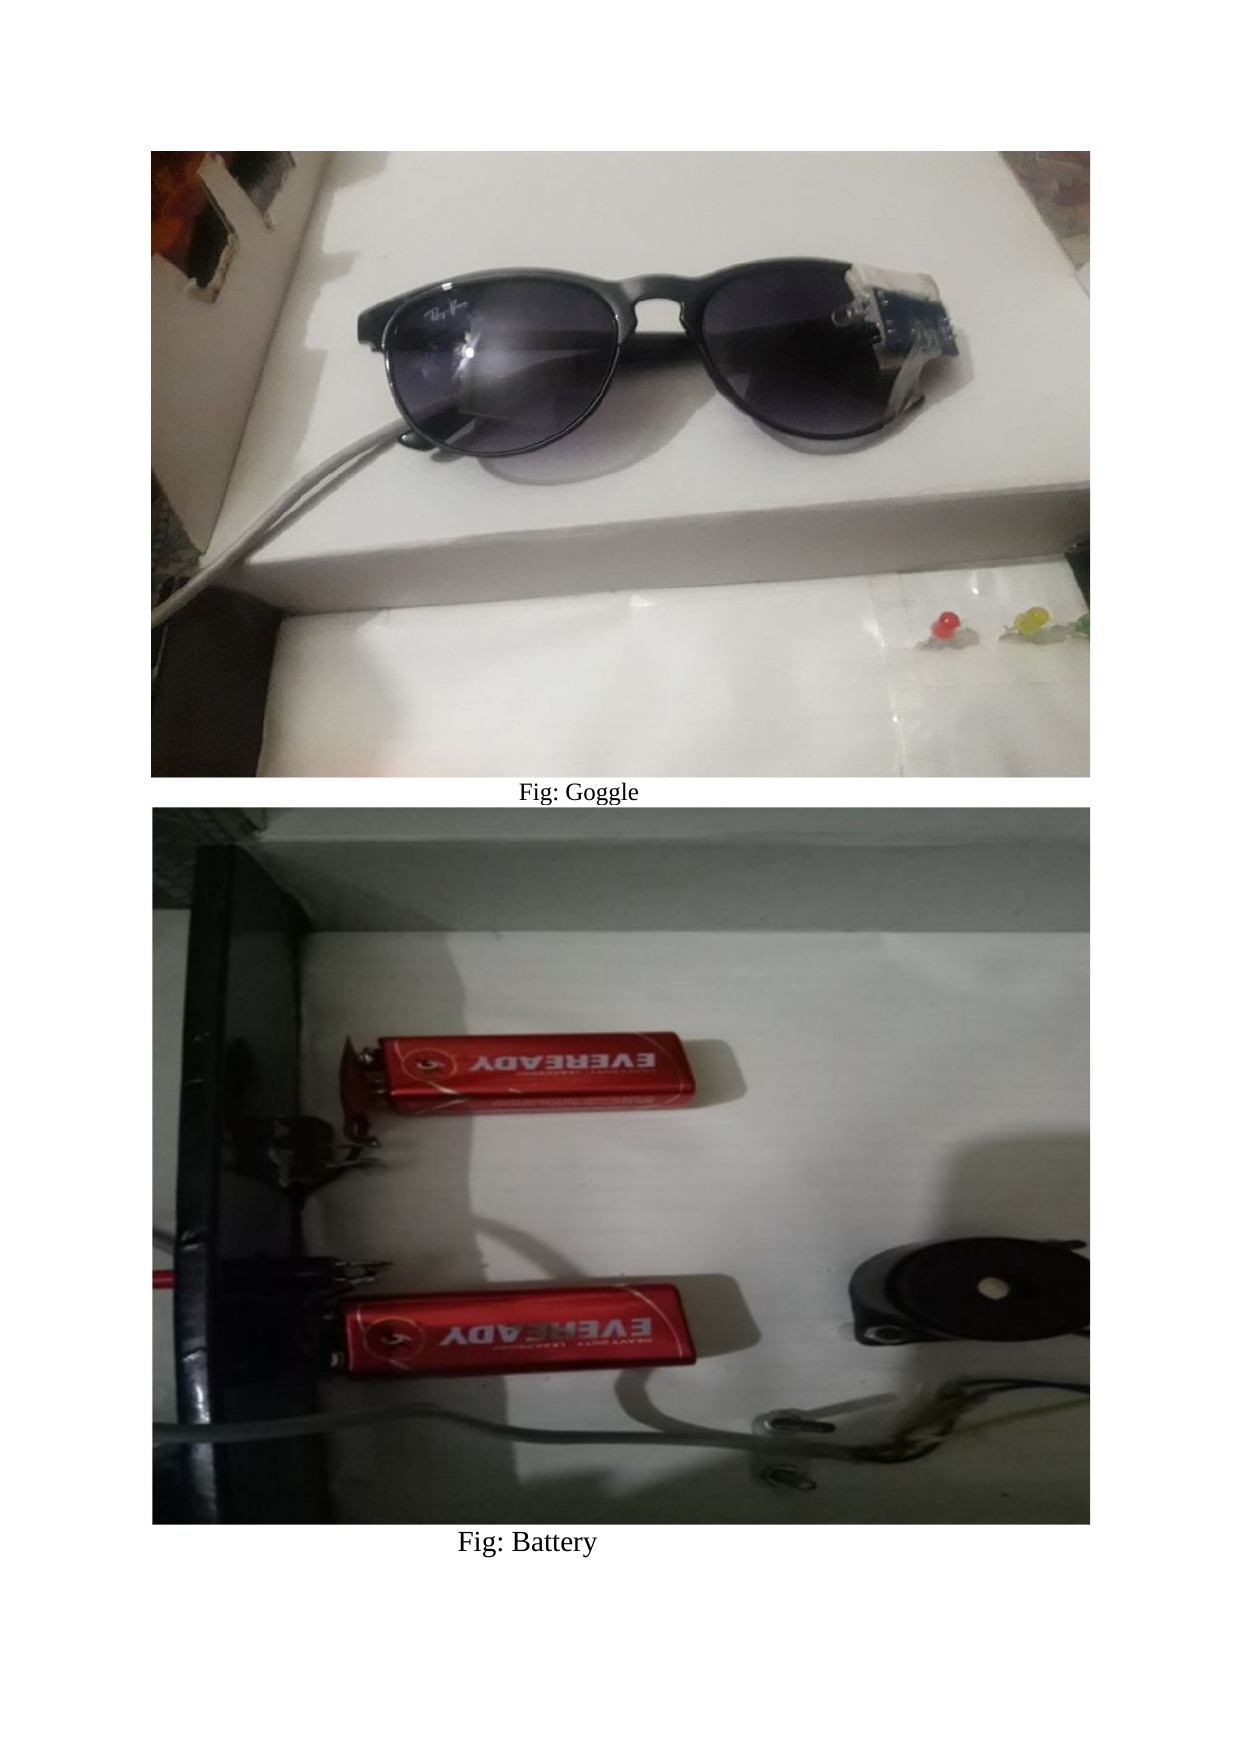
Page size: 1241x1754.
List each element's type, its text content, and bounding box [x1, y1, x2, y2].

text Fig: Goggle [150, 778, 1090, 805]
text Fig: Battery [150, 1525, 1090, 1558]
